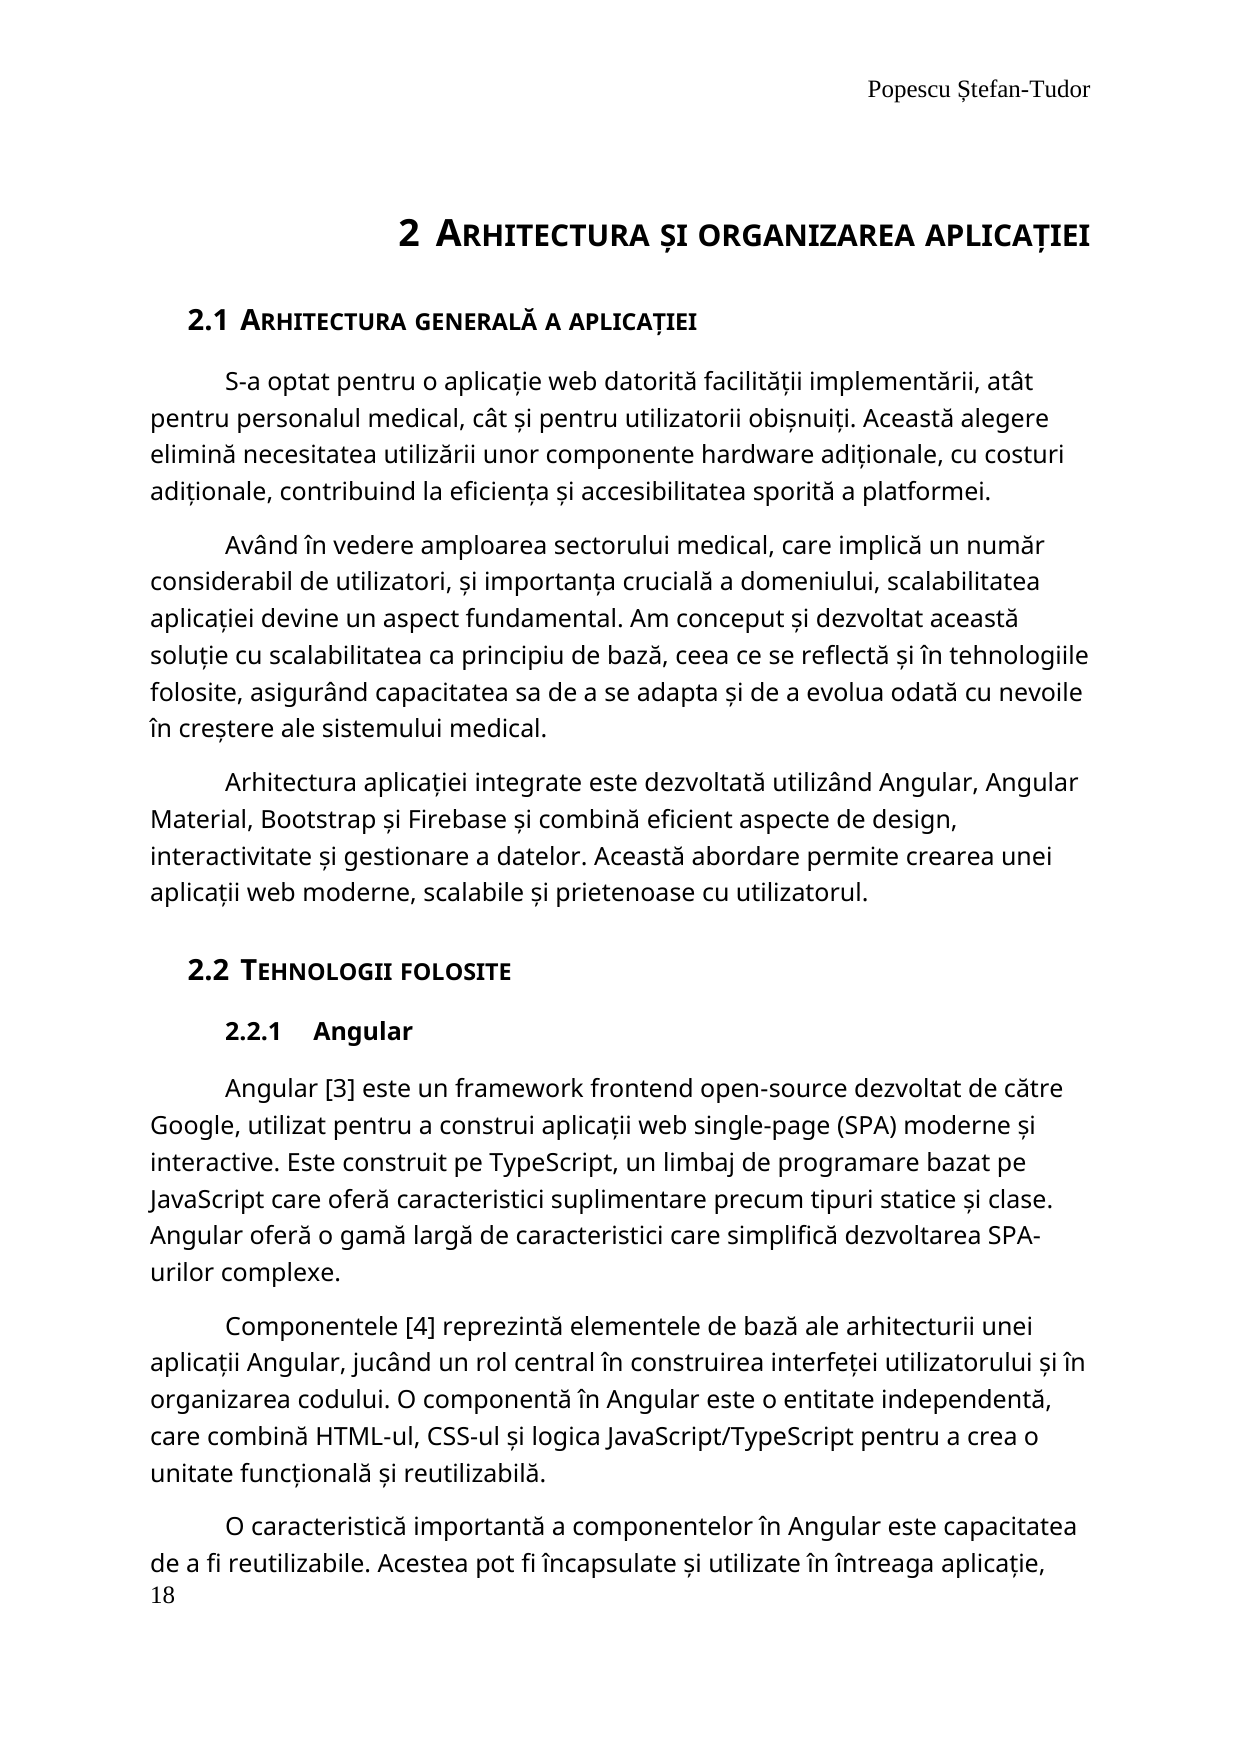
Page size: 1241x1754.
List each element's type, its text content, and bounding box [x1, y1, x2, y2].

subtitle Tehnologii folosite [187, 949, 1090, 989]
text Componentele reprezintă elementele de bază ale arhitecturii unei aplicații Angular, jucând un rol central în construirea interfeței utilizatorului și în organizarea codului. O componentă în Angular este o entitate independentă, care combină HTML-ul, CSS-ul și logica JavaScript/TypeScript pentru a crea o unitate funcțională și reutilizabilă. [150, 1308, 1090, 1489]
subtitle Arhitectura generală a aplicației [187, 299, 1090, 339]
text Având în vedere amploarea sectorului medical, care implică un număr considerabil de utilizatori, și importanța crucială a domeniului, scalabilitatea aplicației devine un aspect fundamental. Am conceput și dezvoltat această soluție cu scalabilitatea ca principiu de bază, ceea ce se reflectă și în tehnologiile folosite, asigurând capacitatea sa de a se adapta și de a evolua odată cu nevoile în creștere ale sistemului medical. [150, 527, 1090, 745]
subtitle Angular [225, 1013, 1090, 1047]
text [150, 1509, 1090, 1579]
text Angular este un framework frontend open-source dezvoltat de către Google, utilizat pentru a construi aplicații web single-page (SPA) moderne și interactive. Este construit pe TypeScript, un limbaj de programare bazat pe JavaScript care oferă caracteristici suplimentare precum tipuri statice și clase. Angular oferă o gamă largă de caracteristici care simplifică dezvoltarea SPA-urilor complexe. [150, 1071, 1090, 1289]
text Arhitectura aplicației integrate este dezvoltată utilizând Angular, Angular Material, Bootstrap și Firebase și combină eficient aspecte de design, interactivitate și gestionare a datelor. Această abordare permite crearea unei aplicații web moderne, scalabile și prietenoase cu utilizatorul. [150, 764, 1090, 909]
subtitle Arhitectura și organizarea aplicației [150, 207, 1090, 258]
text S-a optat pentru o aplicație web datorită facilității implementării, atât pentru personalul medical, cât și pentru utilizatorii obișnuiți. Această alegere elimină necesitatea utilizării unor componente hardware adiționale, cu costuri adiționale, contribuind la eficiența și accesibilitatea sporită a platformei. [150, 363, 1090, 508]
